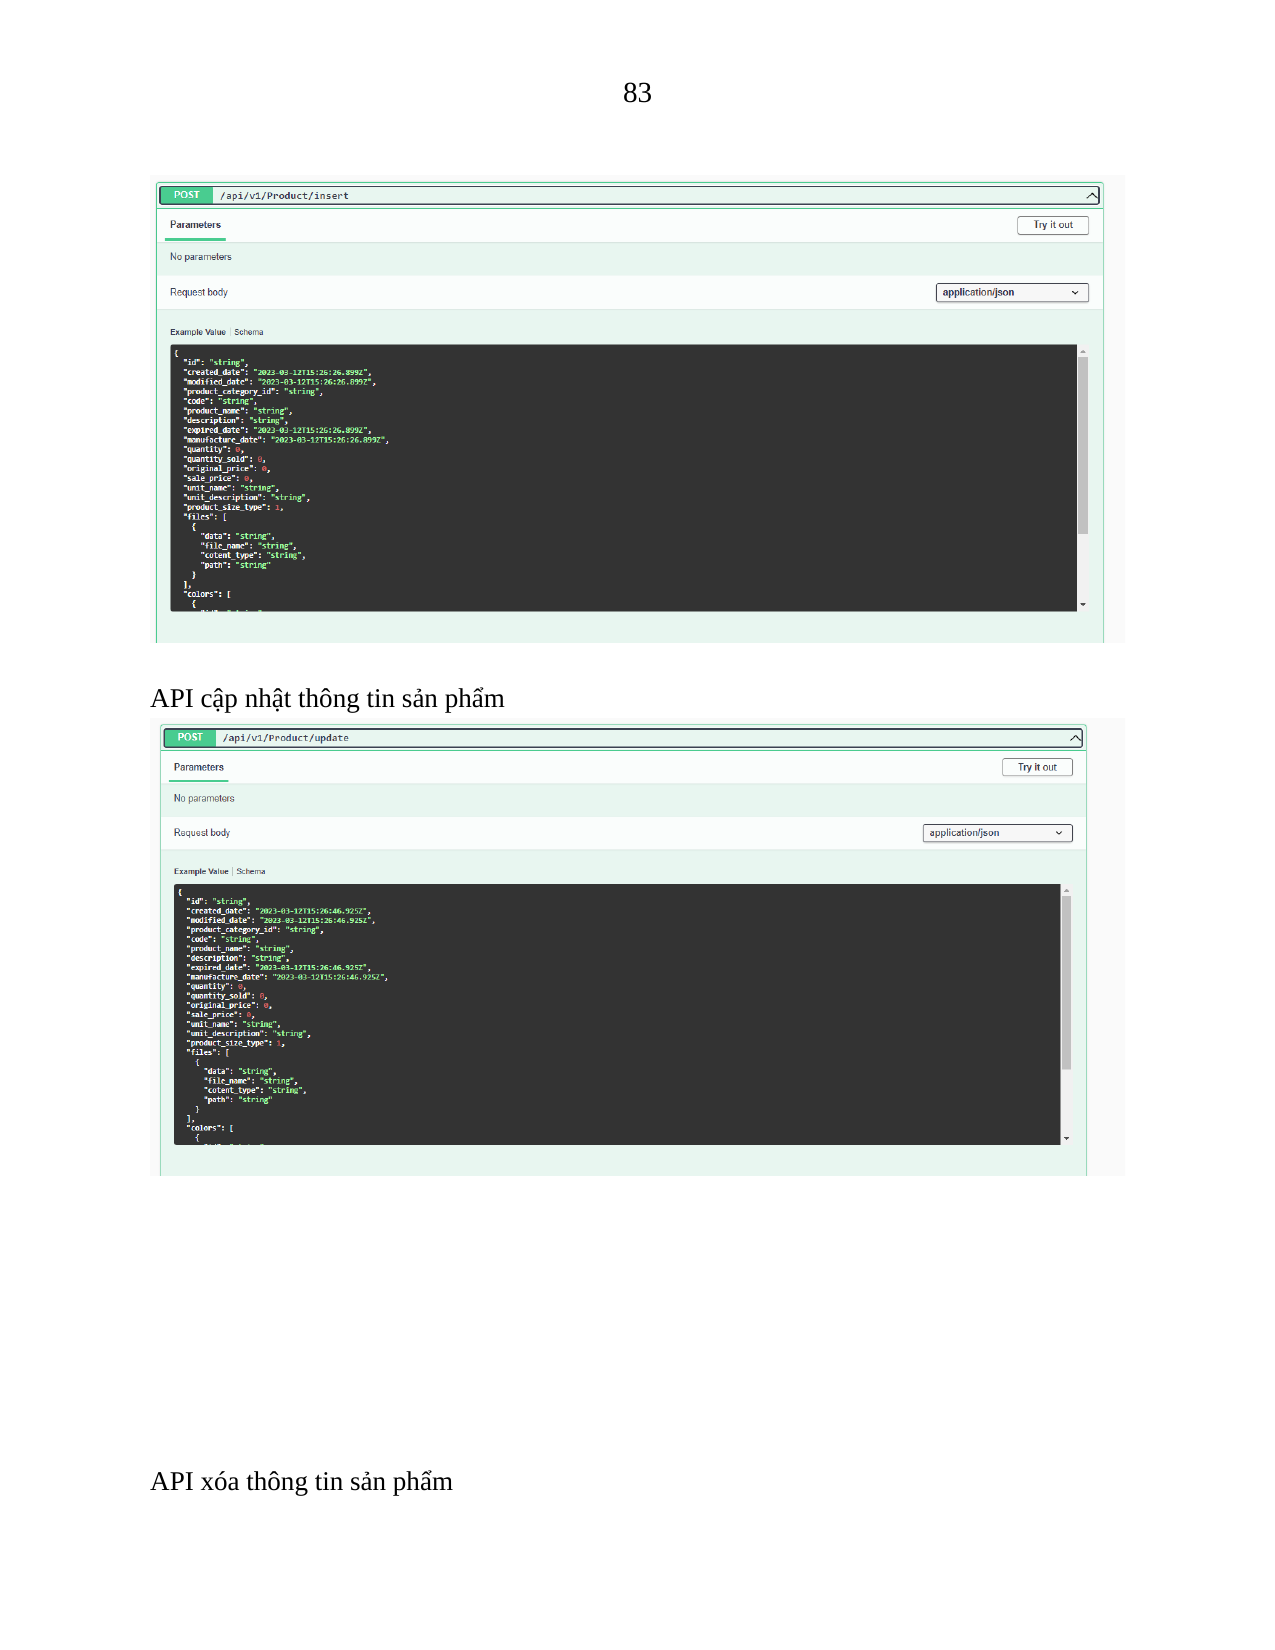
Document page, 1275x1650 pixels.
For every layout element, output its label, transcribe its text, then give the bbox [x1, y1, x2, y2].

picture [150, 718, 1125, 1176]
text API cập nhật thông tin sản phẩm [150, 682, 1125, 713]
picture [150, 175, 1125, 643]
text API xóa thông tin sản phẩm [150, 1465, 1125, 1496]
